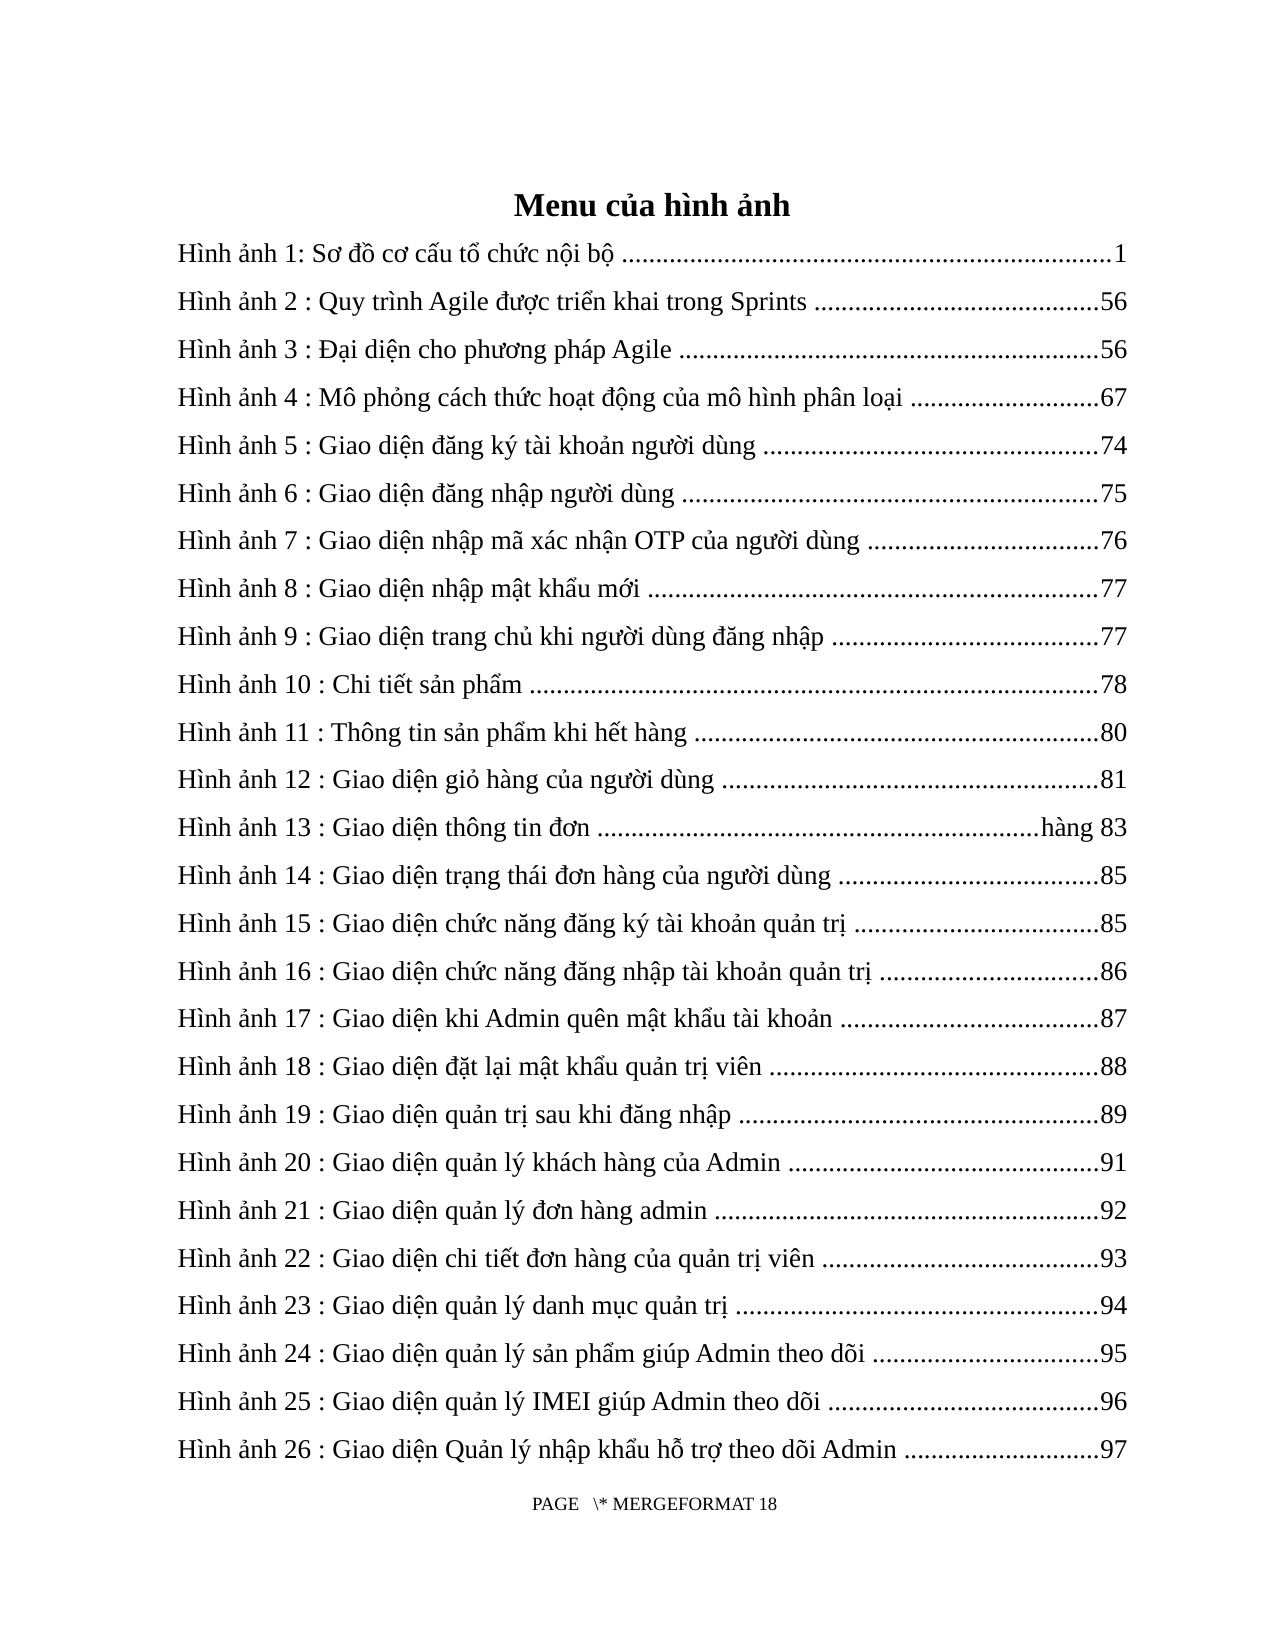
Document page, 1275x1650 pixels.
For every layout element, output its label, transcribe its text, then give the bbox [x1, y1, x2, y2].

text Hình ảnh 4 : Mô phỏng cách thức hoạt động của mô hình phân loại 67 [177, 381, 1127, 412]
text Hình ảnh 22 : Giao diện chi tiết đơn hàng của quản trị viên 93 [177, 1242, 1127, 1273]
text Hình ảnh 26 : Giao diện Quản lý nhập khẩu hỗ trợ theo dõi Admin 97 [177, 1433, 1127, 1464]
text Hình ảnh 16 : Giao diện chức năng đăng nhập tài khoản quản trị 86 [177, 955, 1127, 986]
text Hình ảnh 3 : Đại diện cho phương pháp Agile 56 [177, 333, 1127, 364]
text Hình ảnh 18 : Giao diện đặt lại mật khẩu quản trị viên 88 [177, 1050, 1127, 1082]
text Hình ảnh 25 : Giao diện quản lý IMEI giúp Admin theo dõi 96 [177, 1385, 1127, 1416]
text Hình ảnh 7 : Giao diện nhập mã xác nhận OTP của người dùng 76 [177, 524, 1127, 556]
text Hình ảnh 17 : Giao diện khi Admin quên mật khẩu tài khoản 87 [177, 1003, 1127, 1034]
text Hình ảnh 1: Sơ đồ cơ cấu tổ chức nội bộ 1 [177, 238, 1127, 269]
text Hình ảnh 10 : Chi tiết sản phẩm 78 [177, 668, 1127, 699]
text Hình ảnh 20 : Giao diện quản lý khách hàng của Admin 91 [177, 1146, 1127, 1177]
text Hình ảnh 21 : Giao diện quản lý đơn hàng admin 92 [177, 1194, 1127, 1225]
text Hình ảnh 5 : Giao diện đăng ký tài khoản người dùng 74 [177, 429, 1127, 460]
text Hình ảnh 24 : Giao diện quản lý sản phẩm giúp Admin theo dõi 95 [177, 1337, 1127, 1368]
text Hình ảnh 15 : Giao diện chức năng đăng ký tài khoản quản trị 85 [177, 907, 1127, 938]
text Hình ảnh 8 : Giao diện nhập mật khẩu mới 77 [177, 572, 1127, 603]
text Hình ảnh 12 : Giao diện giỏ hàng của người dùng 81 [177, 763, 1127, 795]
text Hình ảnh 13 : Giao diện thông tin đơn hàng 83 [177, 811, 1127, 842]
text Hình ảnh 14 : Giao diện trạng thái đơn hàng của người dùng 85 [177, 859, 1127, 890]
text Hình ảnh 19 : Giao diện quản trị sau khi đăng nhập 89 [177, 1098, 1127, 1129]
text Hình ảnh 6 : Giao diện đăng nhập người dùng 75 [177, 477, 1127, 508]
subtitle Menu của hình ảnh [177, 185, 1127, 223]
text Hình ảnh 23 : Giao diện quản lý danh mục quản trị 94 [177, 1289, 1127, 1321]
text Hình ảnh 11 : Thông tin sản phẩm khi hết hàng 80 [177, 716, 1127, 747]
text Hình ảnh 2 : Quy trình Agile được triển khai trong Sprints 56 [177, 285, 1127, 317]
text Hình ảnh 9 : Giao diện trang chủ khi người dùng đăng nhập 77 [177, 620, 1127, 651]
